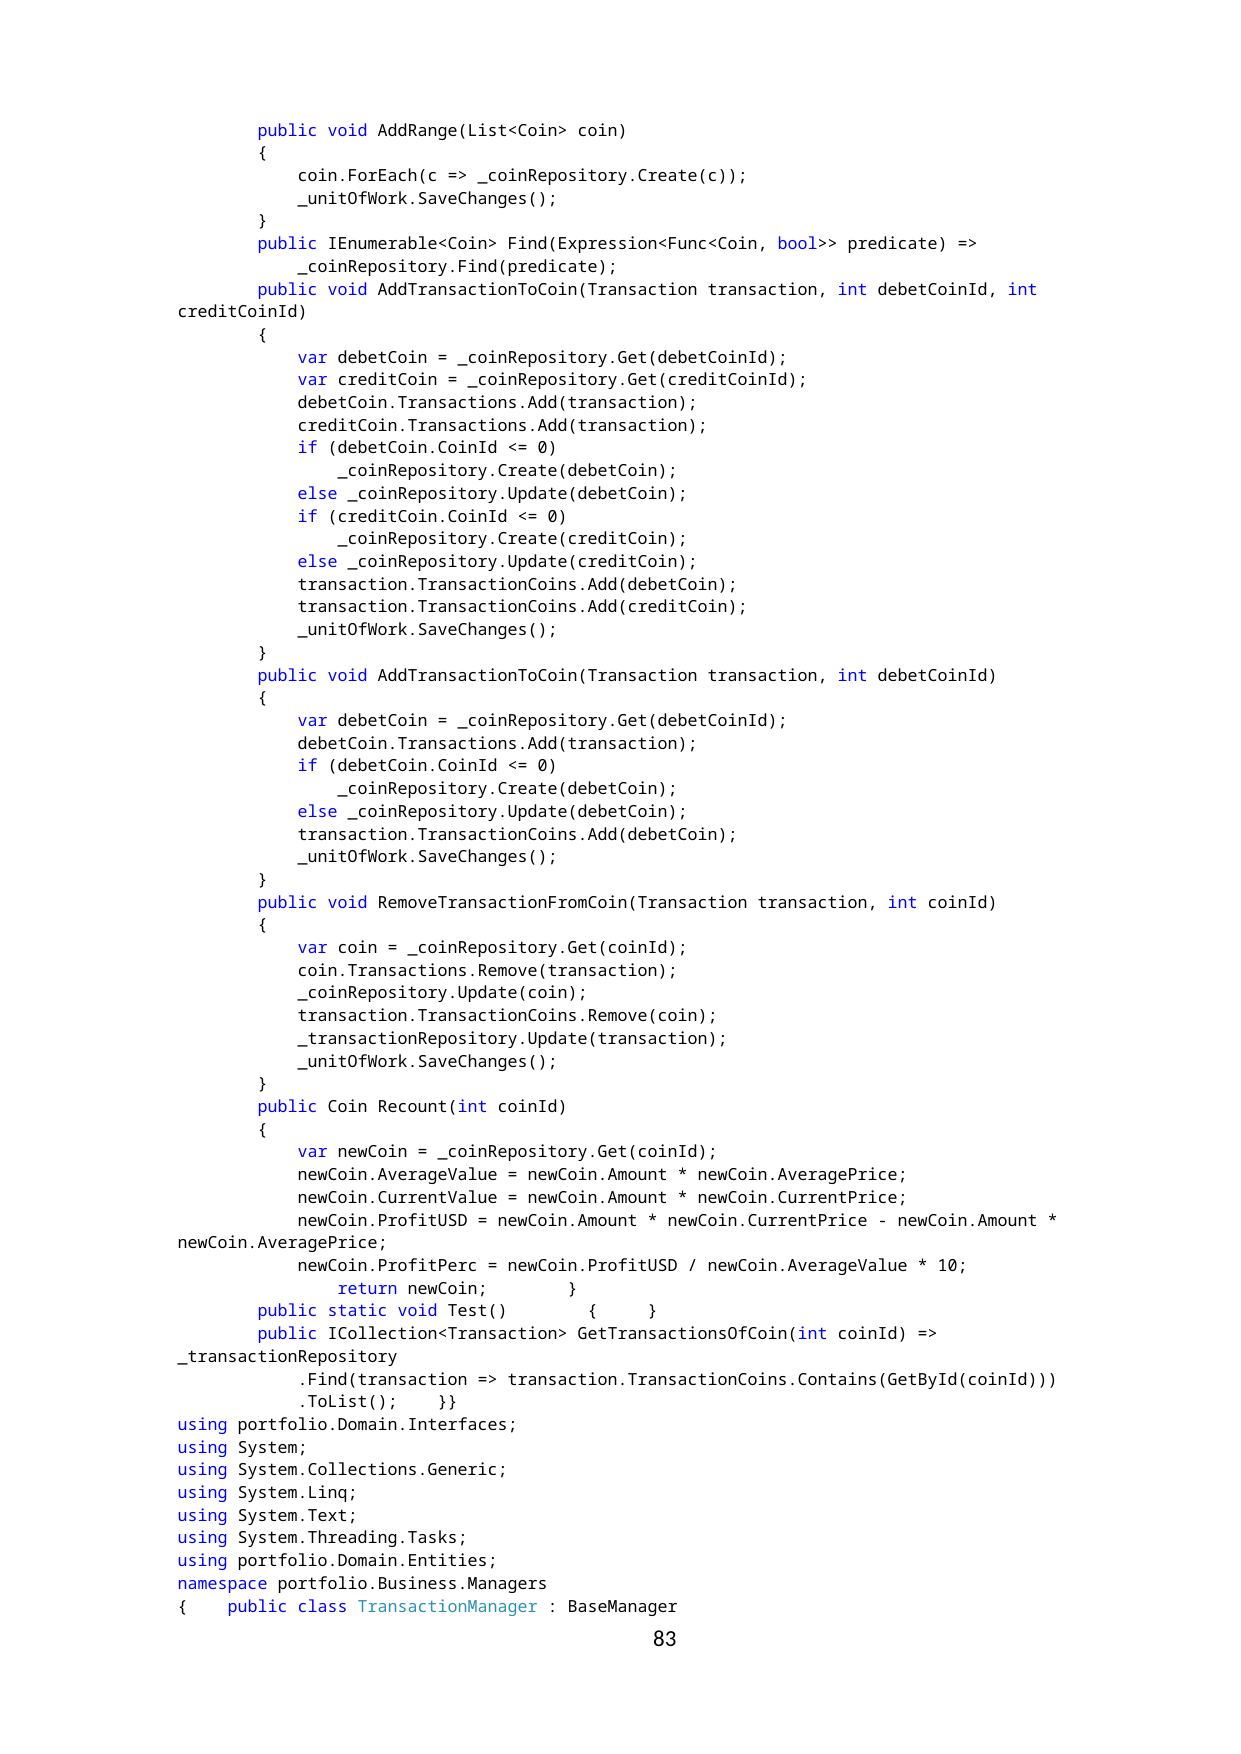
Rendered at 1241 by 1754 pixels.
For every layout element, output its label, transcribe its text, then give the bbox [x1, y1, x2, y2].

text _coinRepository.Create(creditCoin); [177, 527, 1152, 549]
text _coinRepository.Create(debetCoin); [177, 777, 1152, 799]
text public void RemoveTransactionFromCoin(Transaction transaction, int coinId) [177, 890, 1152, 913]
text coin.Transactions.Remove(transaction); [177, 958, 1152, 981]
text newCoin.AverageValue = newCoin.Amount * newCoin.AveragePrice; [177, 1163, 1152, 1185]
text public void AddTransactionToCoin(Transaction transaction, int debetCoinId) [177, 663, 1152, 686]
text var newCoin = _coinRepository.Get(coinId); [177, 1140, 1152, 1163]
text coin.ForEach(c => _coinRepository.Create(c)); [177, 163, 1152, 186]
text _unitOfWork.SaveChanges(); [177, 1049, 1152, 1072]
text newCoin.CurrentValue = newCoin.Amount * newCoin.CurrentPrice; [177, 1185, 1152, 1208]
text debetCoin.Transactions.Add(transaction); [177, 391, 1152, 413]
text creditCoin.Transactions.Add(transaction); [177, 413, 1152, 436]
text var debetCoin = _coinRepository.Get(debetCoinId); [177, 345, 1152, 368]
text transaction.TransactionCoins.Add(debetCoin); [177, 572, 1152, 595]
text { [177, 322, 1152, 345]
text using System; [177, 1435, 1152, 1458]
text using System.Linq; [177, 1481, 1152, 1503]
text public ICollection<Transaction> GetTransactionsOfCoin(int coinId) => _transactionRepository [177, 1322, 1152, 1367]
text public IEnumerable<Coin> Find(Expression<Func<Coin, bool>> predicate) => [177, 232, 1152, 254]
text return newCoin; } [177, 1276, 1152, 1299]
text public void AddRange(List<Coin> coin) [177, 118, 1152, 141]
text } [177, 867, 1152, 890]
text if (debetCoin.CoinId <= 0) [177, 754, 1152, 777]
text _unitOfWork.SaveChanges(); [177, 186, 1152, 209]
text _transactionRepository.Update(transaction); [177, 1026, 1152, 1049]
text { [177, 1117, 1152, 1140]
text if (creditCoin.CoinId <= 0) [177, 504, 1152, 527]
text else _coinRepository.Update(debetCoin); [177, 799, 1152, 822]
text { [177, 913, 1152, 936]
text newCoin.ProfitPerс = newCoin.ProfitUSD / newCoin.AverageValue * 10; [177, 1253, 1152, 1276]
text public Coin Recount(int coinId) [177, 1094, 1152, 1117]
text { [177, 686, 1152, 708]
text } [177, 1072, 1152, 1094]
text using System.Threading.Tasks; [177, 1526, 1152, 1549]
text _unitOfWork.SaveChanges(); [177, 618, 1152, 640]
text { [177, 141, 1152, 163]
text else _coinRepository.Update(creditCoin); [177, 549, 1152, 572]
text transaction.TransactionCoins.Add(debetCoin); [177, 822, 1152, 845]
text transaction.TransactionCoins.Remove(coin); [177, 1004, 1152, 1026]
text } [177, 640, 1152, 663]
text var coin = _coinRepository.Get(coinId); [177, 936, 1152, 958]
text _coinRepository.Find(predicate); [177, 254, 1152, 277]
text public static void Test() { } [177, 1299, 1152, 1322]
text } [177, 209, 1152, 232]
text { public class TransactionManager : BaseManager [177, 1594, 1152, 1617]
text using System.Text; [177, 1503, 1152, 1526]
text newCoin.ProfitUSD = newCoin.Amount * newCoin.CurrentPrice - newCoin.Amount * newCoin.AveragePrice; [177, 1208, 1152, 1253]
text .ToList(); }} [177, 1390, 1152, 1412]
text _unitOfWork.SaveChanges(); [177, 845, 1152, 867]
text debetCoin.Transactions.Add(transaction); [177, 731, 1152, 754]
text else _coinRepository.Update(debetCoin); [177, 481, 1152, 504]
text public void AddTransactionToCoin(Transaction transaction, int debetCoinId, int creditCoinId) [177, 277, 1152, 322]
text var creditCoin = _coinRepository.Get(creditCoinId); [177, 368, 1152, 391]
text namespace portfolio.Business.Managers [177, 1571, 1152, 1594]
text using portfolio.Domain.Entities; [177, 1549, 1152, 1571]
text transaction.TransactionCoins.Add(creditCoin); [177, 595, 1152, 618]
text using System.Collections.Generic; [177, 1458, 1152, 1481]
text var debetCoin = _coinRepository.Get(debetCoinId); [177, 708, 1152, 731]
text .Find(transaction => transaction.TransactionCoins.Contains(GetById(coinId))) [177, 1367, 1152, 1390]
text if (debetCoin.CoinId <= 0) [177, 436, 1152, 459]
text _coinRepository.Create(debetCoin); [177, 459, 1152, 481]
text _coinRepository.Update(coin); [177, 981, 1152, 1004]
text using portfolio.Domain.Interfaces; [177, 1412, 1152, 1435]
